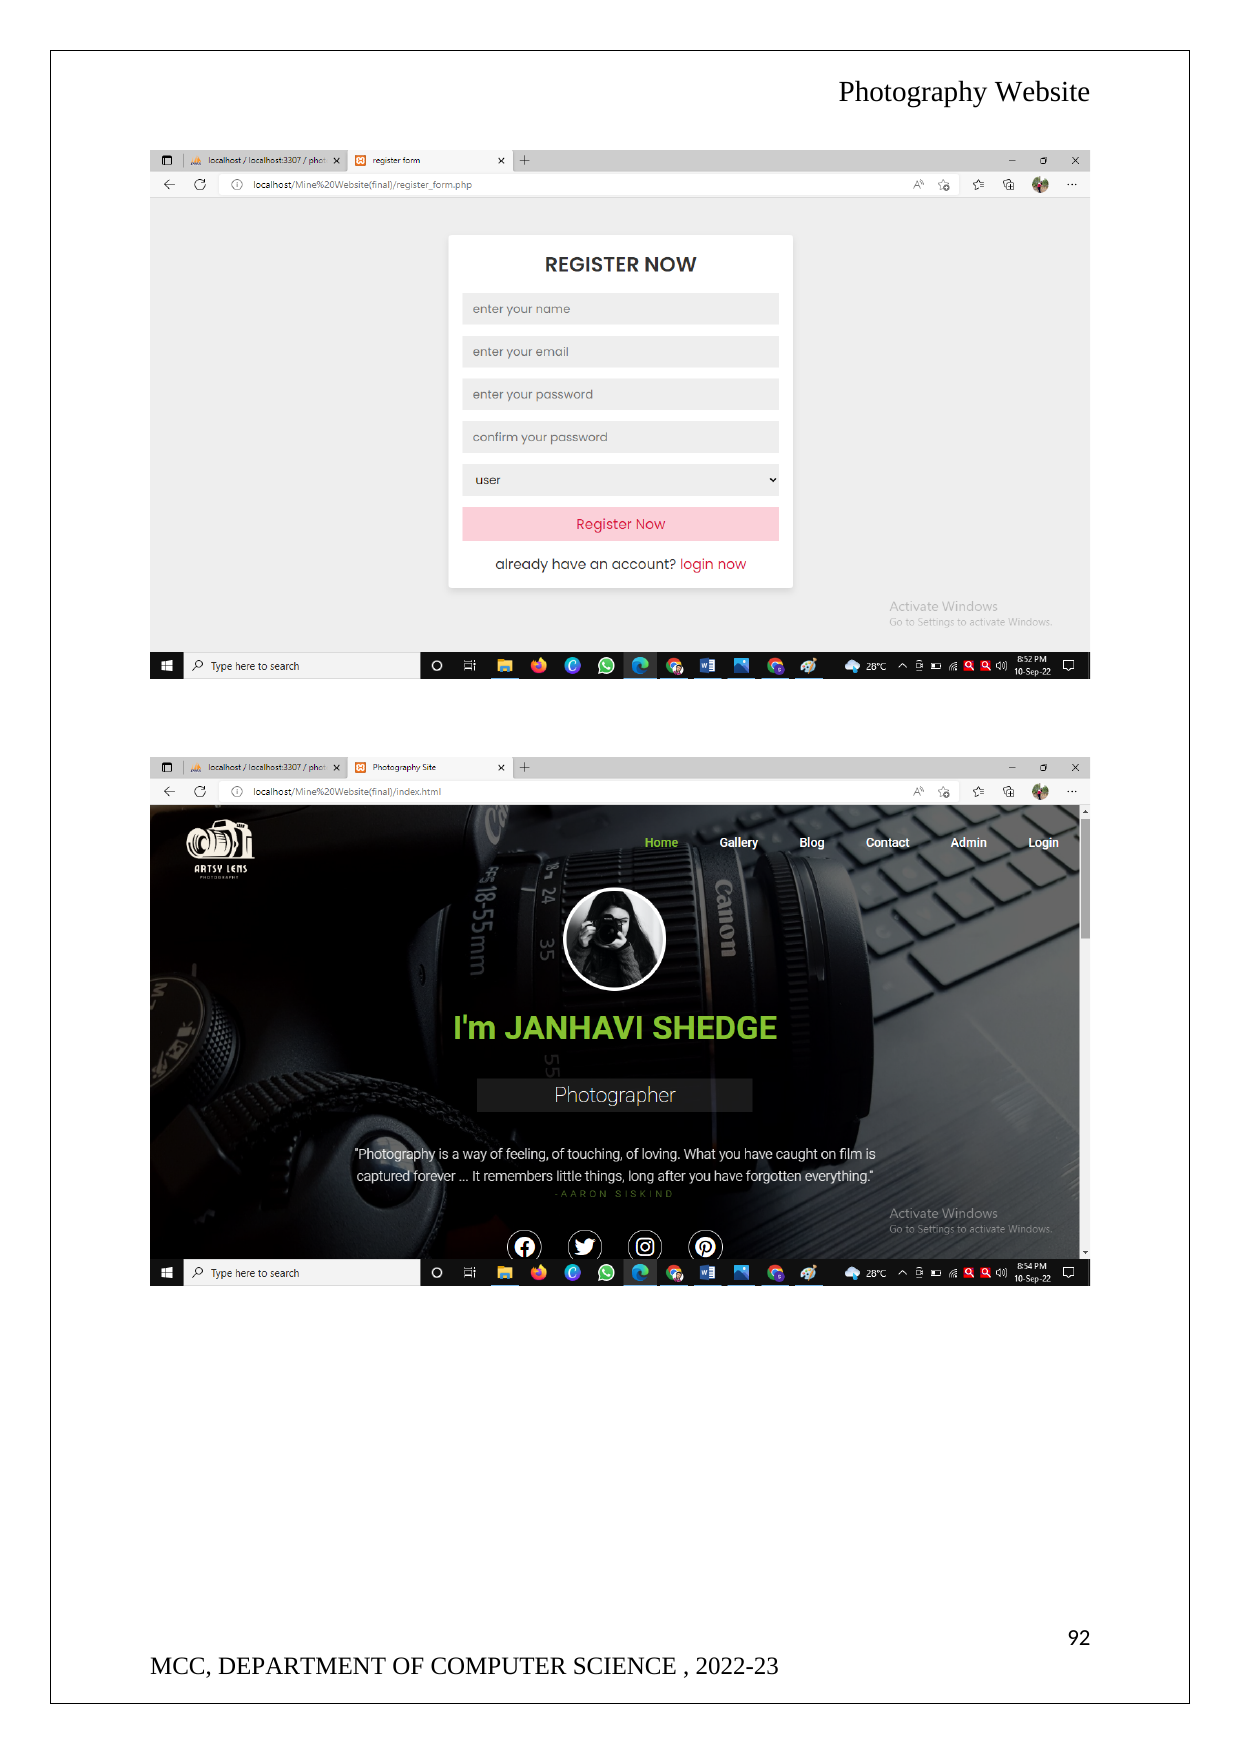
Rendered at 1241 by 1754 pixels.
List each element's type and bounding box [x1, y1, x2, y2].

picture [150, 757, 1091, 1286]
picture [150, 150, 1091, 679]
